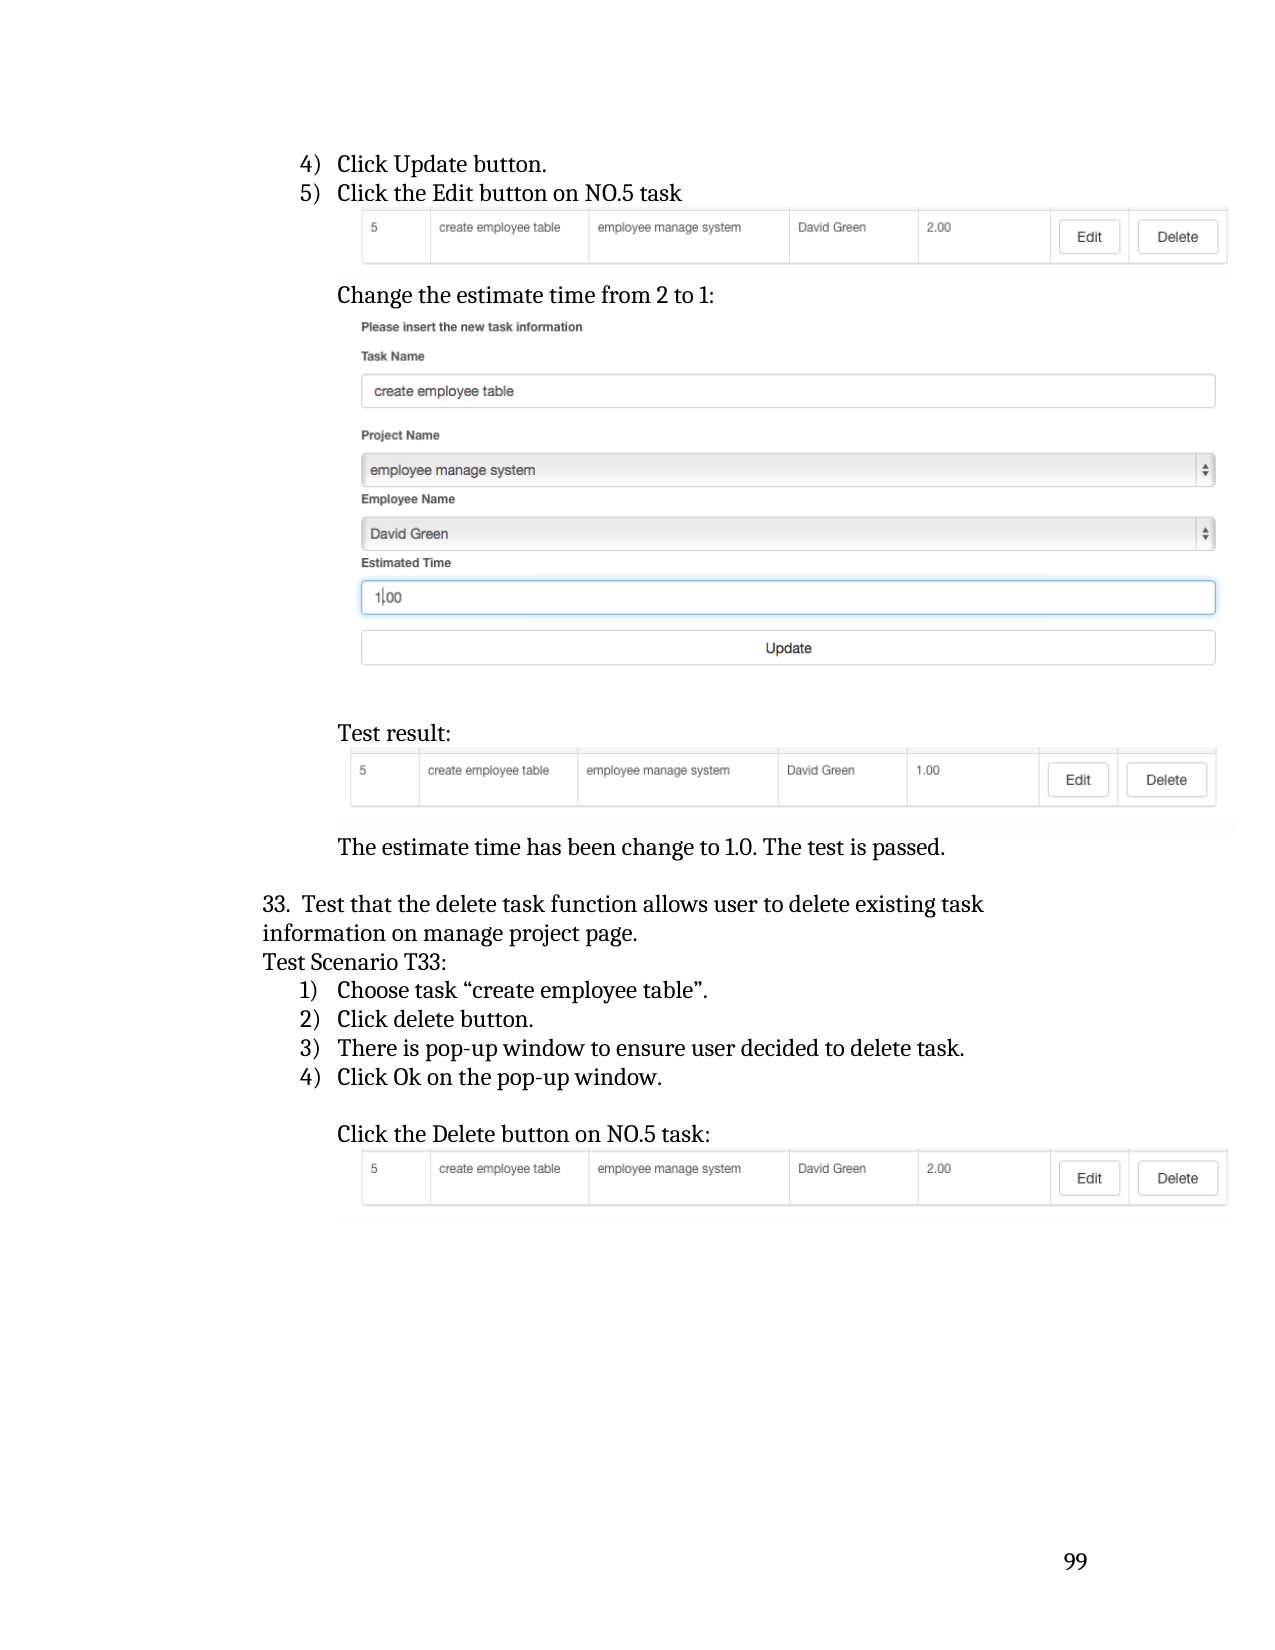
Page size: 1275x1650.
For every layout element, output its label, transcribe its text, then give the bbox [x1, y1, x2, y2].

list Click delete button. [300, 1005, 1087, 1034]
list Choose task “create employee table”. [300, 976, 1087, 1005]
picture [337, 747, 1237, 833]
list Click the Delete button on NO.5 task: [337, 1120, 1087, 1148]
text Change the estimate time from 2 to 1: [337, 281, 1087, 309]
text 33. Test that the delete task function allows user to delete existing task information on manage project page. [262, 890, 1087, 948]
list Test Scenario T33: [262, 948, 1087, 976]
list Test result: [337, 719, 1087, 747]
list Click the Edit button on NO.5 task [300, 179, 1087, 207]
picture [337, 207, 1237, 281]
list Click Ok on the pop-up window. [300, 1063, 1087, 1091]
text The estimate time has been change to 1.0. The test is passed. [337, 833, 1087, 861]
picture [337, 1148, 1237, 1223]
list There is pop-up window to ensure user decided to delete task. [300, 1034, 1087, 1063]
picture [337, 309, 1237, 719]
list Click Update button. [300, 150, 1087, 179]
